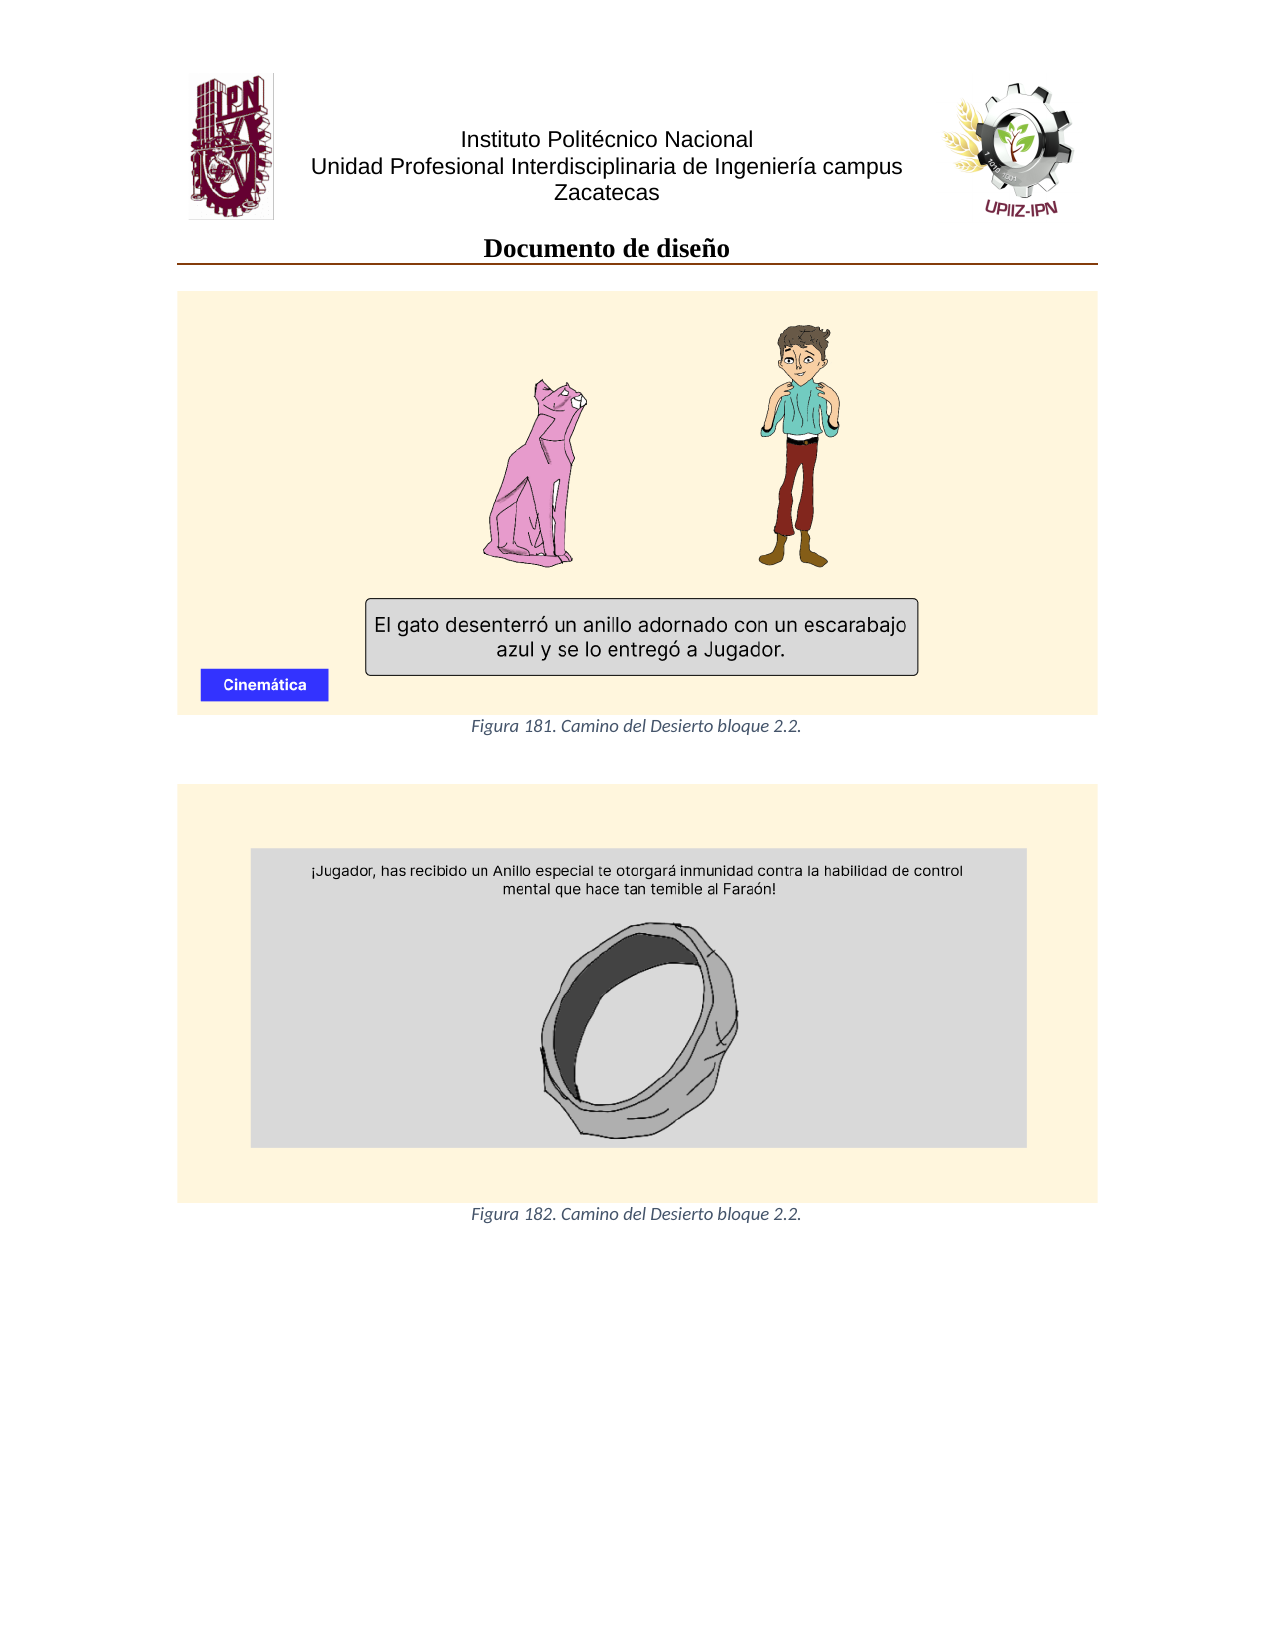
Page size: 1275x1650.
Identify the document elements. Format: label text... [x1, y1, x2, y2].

text Figura 182. Camino del Desierto bloque 2.2. [177, 1203, 1098, 1225]
picture [177, 291, 1098, 715]
text Figura 181. Camino del Desierto bloque 2.2. [177, 715, 1098, 737]
picture [188, 73, 274, 220]
picture [936, 73, 1083, 223]
picture [177, 784, 1098, 1203]
